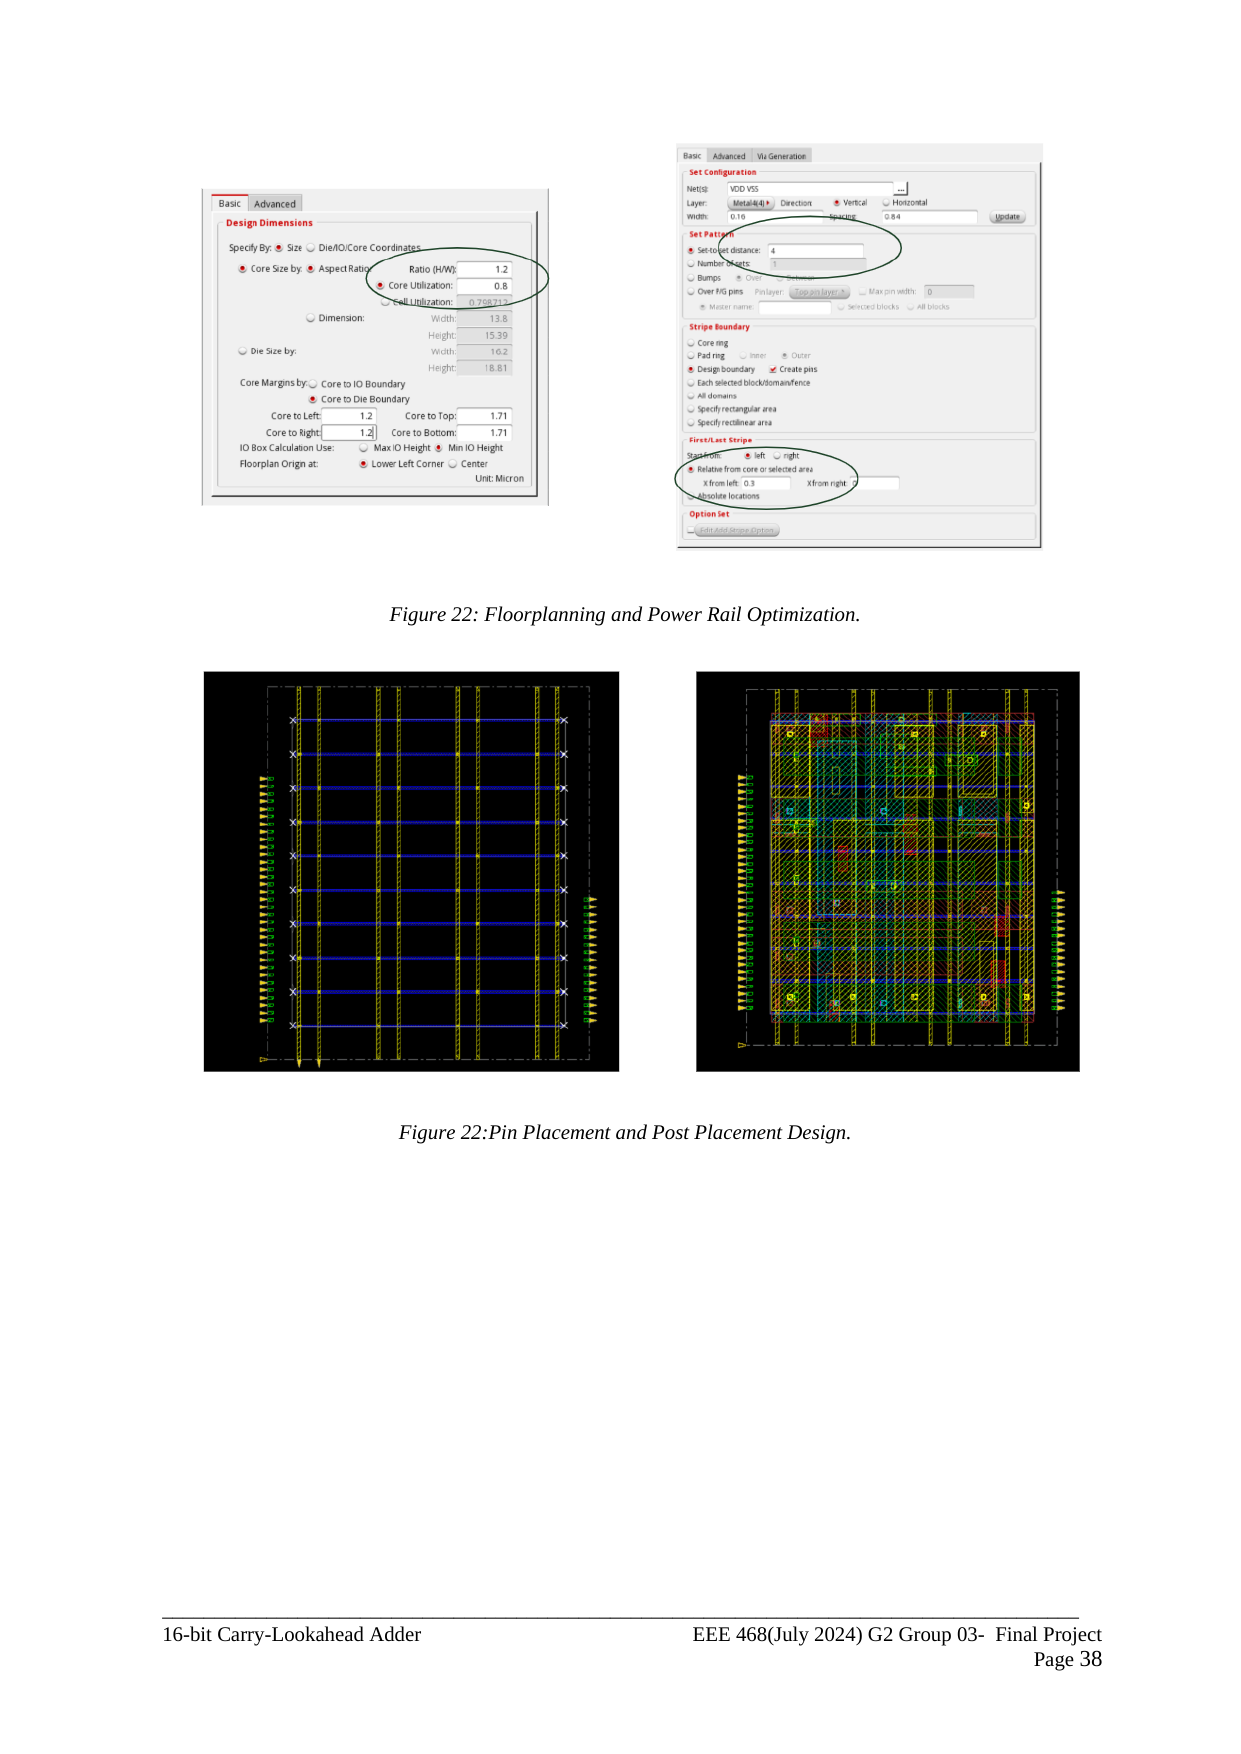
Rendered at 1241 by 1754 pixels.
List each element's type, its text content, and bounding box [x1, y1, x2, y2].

picture [162, 125, 1090, 577]
text Figure 22:Pin Placement and Post Placement Design. [162, 1120, 1090, 1144]
text Figure 22: Floorplanning and Power Rail Optimization. [162, 602, 1090, 626]
picture [162, 651, 1090, 1095]
